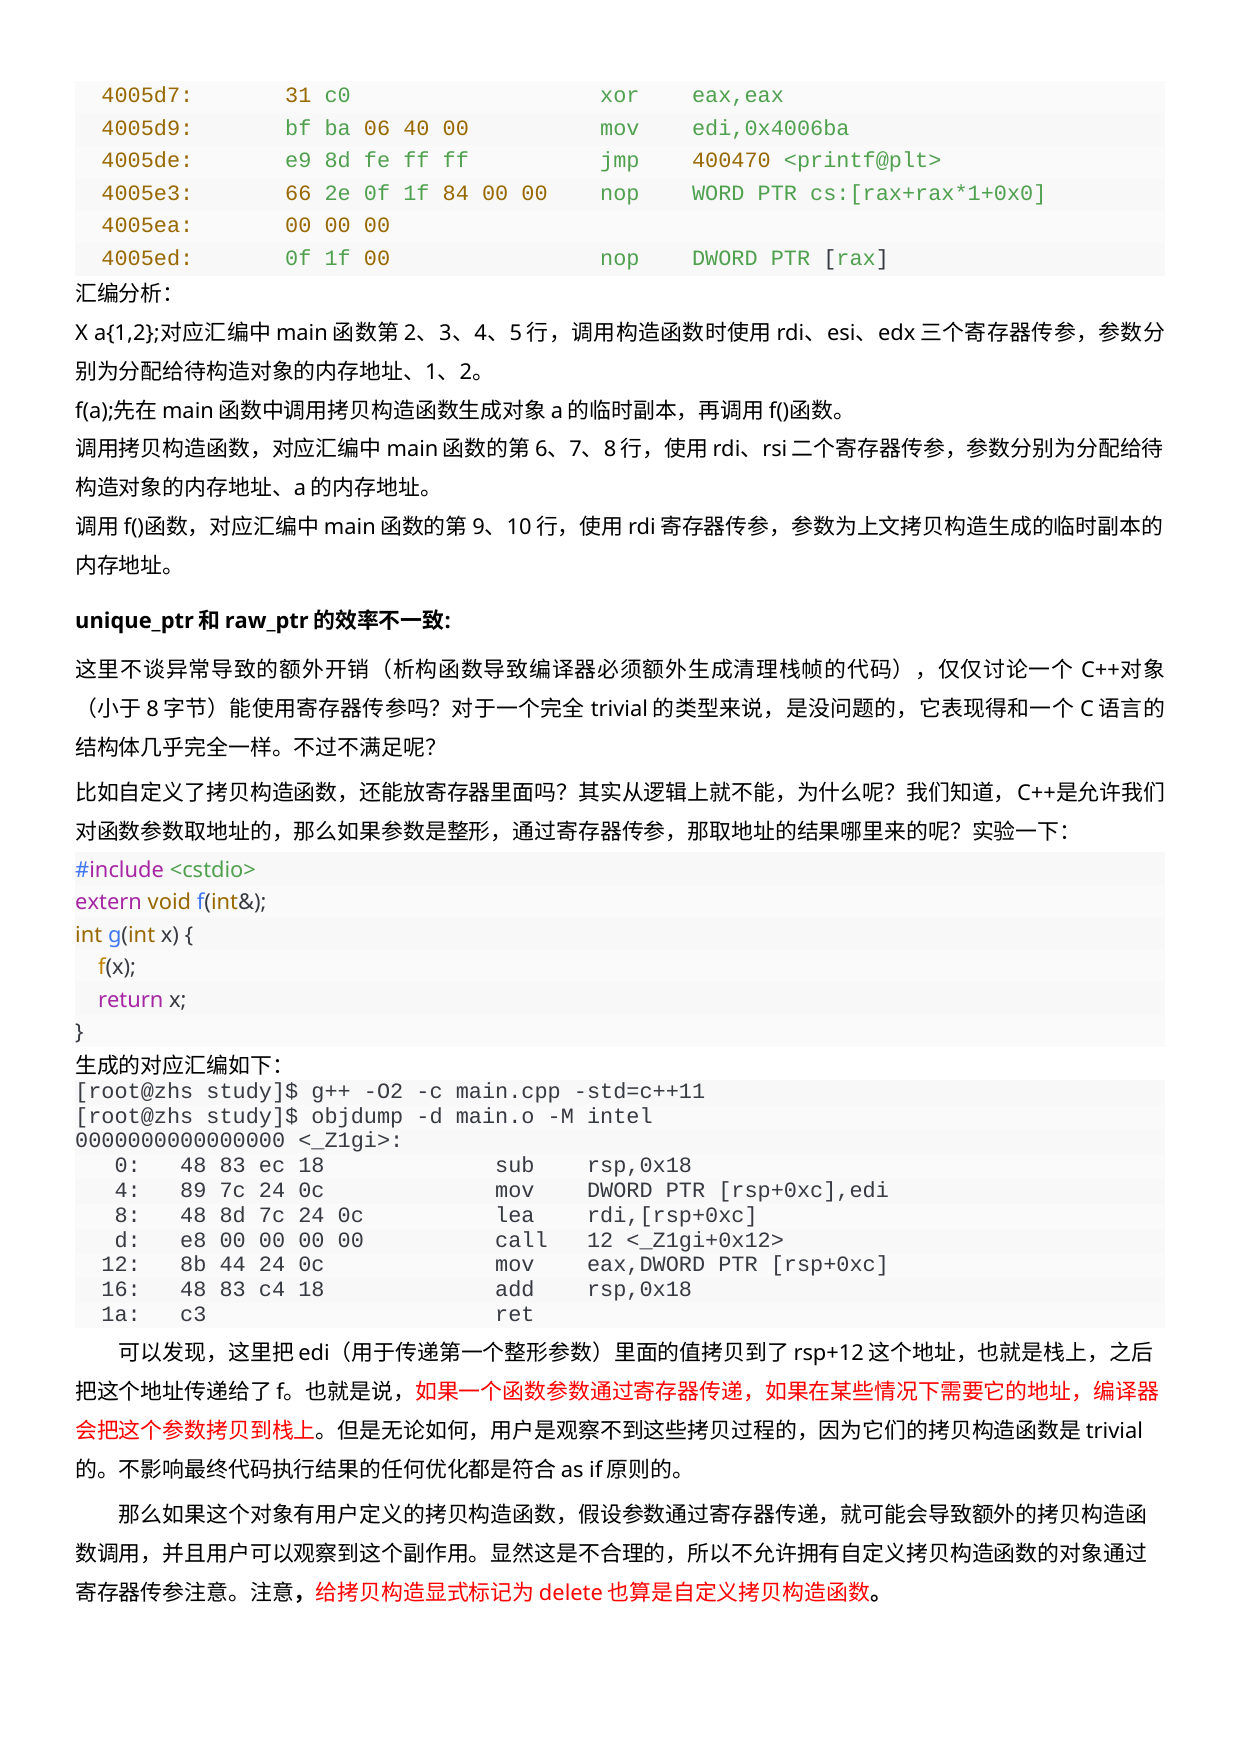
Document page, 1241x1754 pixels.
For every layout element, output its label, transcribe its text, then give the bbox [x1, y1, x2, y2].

text 调用f()函数，对应汇编中main函数的第9、10行，使用rdi寄存器传参，参数为上文拷贝构造生成的临时副本的内存地址。 [75, 509, 1165, 580]
text [root@zhs study]$ objdump -d main.o -M intel [75, 1105, 1165, 1129]
text #include <cstdio> [75, 852, 1165, 885]
text X a{1,2};对应汇编中main函数第2、3、4、5行，调用构造函数时使用rdi、esi、edx三个寄存器传参，参数分别为分配给待构造对象的内存地址、1、2。 [75, 314, 1165, 386]
text } [75, 1015, 1165, 1047]
text 1a: c3 ret [75, 1303, 1165, 1328]
text 可以发现，这里把edi（用于传递第一个整形参数）里面的值拷贝到了rsp+12这个地址，也就是栈上，之后把这个地址传递给了f。也就是说，如果一个函数参数通过寄存器传递，如果在某些情况下需要它的地址，编译器会把这个参数拷贝到栈上。但是无论如何，用户是观察不到这些拷贝过程的，因为它们的拷贝构造函数是trivial的。不影响最终代码执行结果的任何优化都是符合as if原则的。 [75, 1334, 1165, 1484]
text 4005ea: 00 00 00 [75, 211, 1165, 243]
text return x; [75, 982, 1165, 1015]
text 0: 48 83 ec 18 sub rsp,0x18 [75, 1154, 1165, 1179]
text int g(int x) { [75, 917, 1165, 950]
text 4005ed: 0f 1f 00 nop DWORD PTR [rax] [75, 243, 1165, 276]
text 比如自定义了拷贝构造函数，还能放寄存器里面吗？其实从逻辑上就不能，为什么呢？我们知道，C++是允许我们对函数参数取地址的，那么如果参数是整形，通过寄存器传参，那取地址的结果哪里来的呢？实验一下： [75, 775, 1165, 846]
text 4005d9: bf ba 06 40 00 mov edi,0x4006ba [75, 113, 1165, 146]
text f(a);先在main函数中调用拷贝构造函数生成对象a的临时副本，再调用f()函数。 [75, 392, 1165, 425]
text 那么如果这个对象有用户定义的拷贝构造函数，假设参数通过寄存器传递，就可能会导致额外的拷贝构造函数调用，并且用户可以观察到这个副作用。显然这是不合理的，所以不允许拥有自定义拷贝构造函数的对象通过寄存器传参注意。注意，给拷贝构造显式标记为delete也算是自定义拷贝构造函数。 [75, 1497, 1165, 1607]
text 这里不谈异常导致的额外开销（析构函数导致编译器必须额外生成清理栈帧的代码），仅仅讨论一个C++对象（小于8字节）能使用寄存器传参吗？对于一个完全trivial的类型来说，是没问题的，它表现得和一个C语言的结构体几乎完全一样。不过不满足呢？ [75, 652, 1165, 762]
text 4005d7: 31 c0 xor eax,eax [75, 81, 1165, 113]
text 0000000000000000 <_Z1gi>: [75, 1129, 1165, 1154]
text 调用拷贝构造函数，对应汇编中main函数的第6、7、8行，使用rdi、rsi二个寄存器传参，参数分别为分配给待构造对象的内存地址、a的内存地址。 [75, 431, 1165, 503]
text d: e8 00 00 00 00 call 12 <_Z1gi+0x12> [75, 1229, 1165, 1253]
text 8: 48 8d 7c 24 0c lea rdi,[rsp+0xc] [75, 1204, 1165, 1229]
text [root@zhs study]$ g++ -O2 -c main.cpp -std=c++11 [75, 1080, 1165, 1105]
text f(x); [75, 950, 1165, 982]
text 12: 8b 44 24 0c mov eax,DWORD PTR [rsp+0xc] [75, 1253, 1165, 1278]
text unique_ptr和raw_ptr的效率不一致: [75, 603, 1165, 635]
text 4005e3: 66 2e 0f 1f 84 00 00 nop WORD PTR cs:[rax+rax*1+0x0] [75, 178, 1165, 211]
text extern void f(int&); [75, 885, 1165, 917]
text 4: 89 7c 24 0c mov DWORD PTR [rsp+0xc],edi [75, 1179, 1165, 1204]
text 汇编分析： [75, 276, 1165, 308]
text 4005de: e9 8d fe ff ff jmp 400470 <printf@plt> [75, 146, 1165, 178]
text 16: 48 83 c4 18 add rsp,0x18 [75, 1278, 1165, 1303]
text 生成的对应汇编如下： [75, 1047, 1165, 1080]
